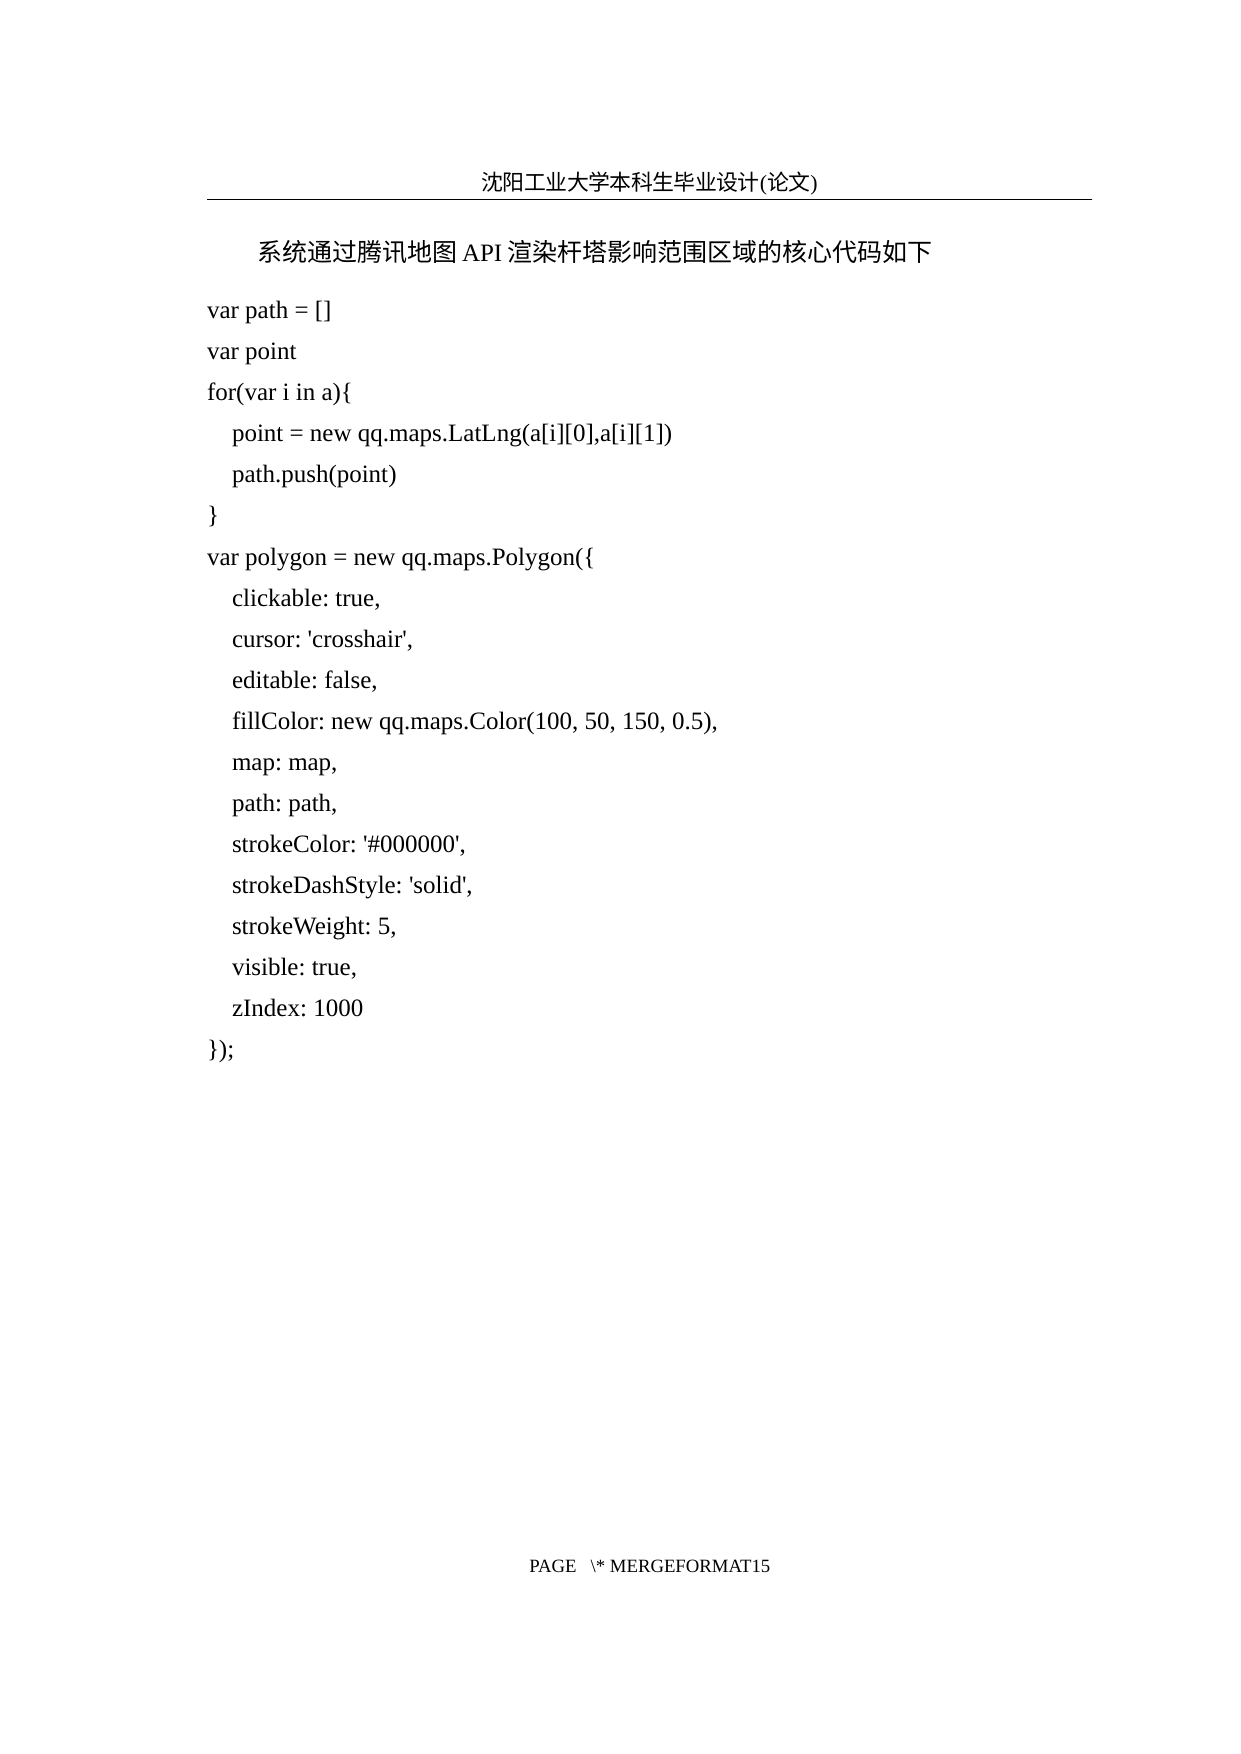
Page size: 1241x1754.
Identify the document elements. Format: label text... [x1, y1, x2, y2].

text path.push(point) [207, 458, 1092, 490]
text map: map, [207, 745, 1092, 777]
text fillColor: new qq.maps.Color(100, 50, 150, 0.5), [207, 704, 1092, 736]
text for(var i in a){ [207, 376, 1092, 408]
text zIndex: 1000 [207, 991, 1092, 1024]
text strokeColor: '#000000', [207, 827, 1092, 859]
text } [207, 499, 1092, 531]
text strokeWeight: 5, [207, 909, 1092, 942]
text 系统通过腾讯地图API渲染杆塔影响范围区域的核心代码如下 [207, 218, 1092, 283]
text point = new qq.maps.LatLng(a[i][0],a[i][1]) [207, 417, 1092, 449]
text cursor: 'crosshair', [207, 622, 1092, 654]
text path: path, [207, 786, 1092, 818]
text editable: false, [207, 663, 1092, 695]
text strokeDashStyle: 'solid', [207, 868, 1092, 901]
text clickable: true, [207, 581, 1092, 613]
text var path = [] [207, 293, 1092, 326]
text var polygon = new qq.maps.Polygon({ [207, 540, 1092, 572]
text }); [207, 1032, 1092, 1065]
text var point [207, 334, 1092, 367]
text visible: true, [207, 950, 1092, 983]
